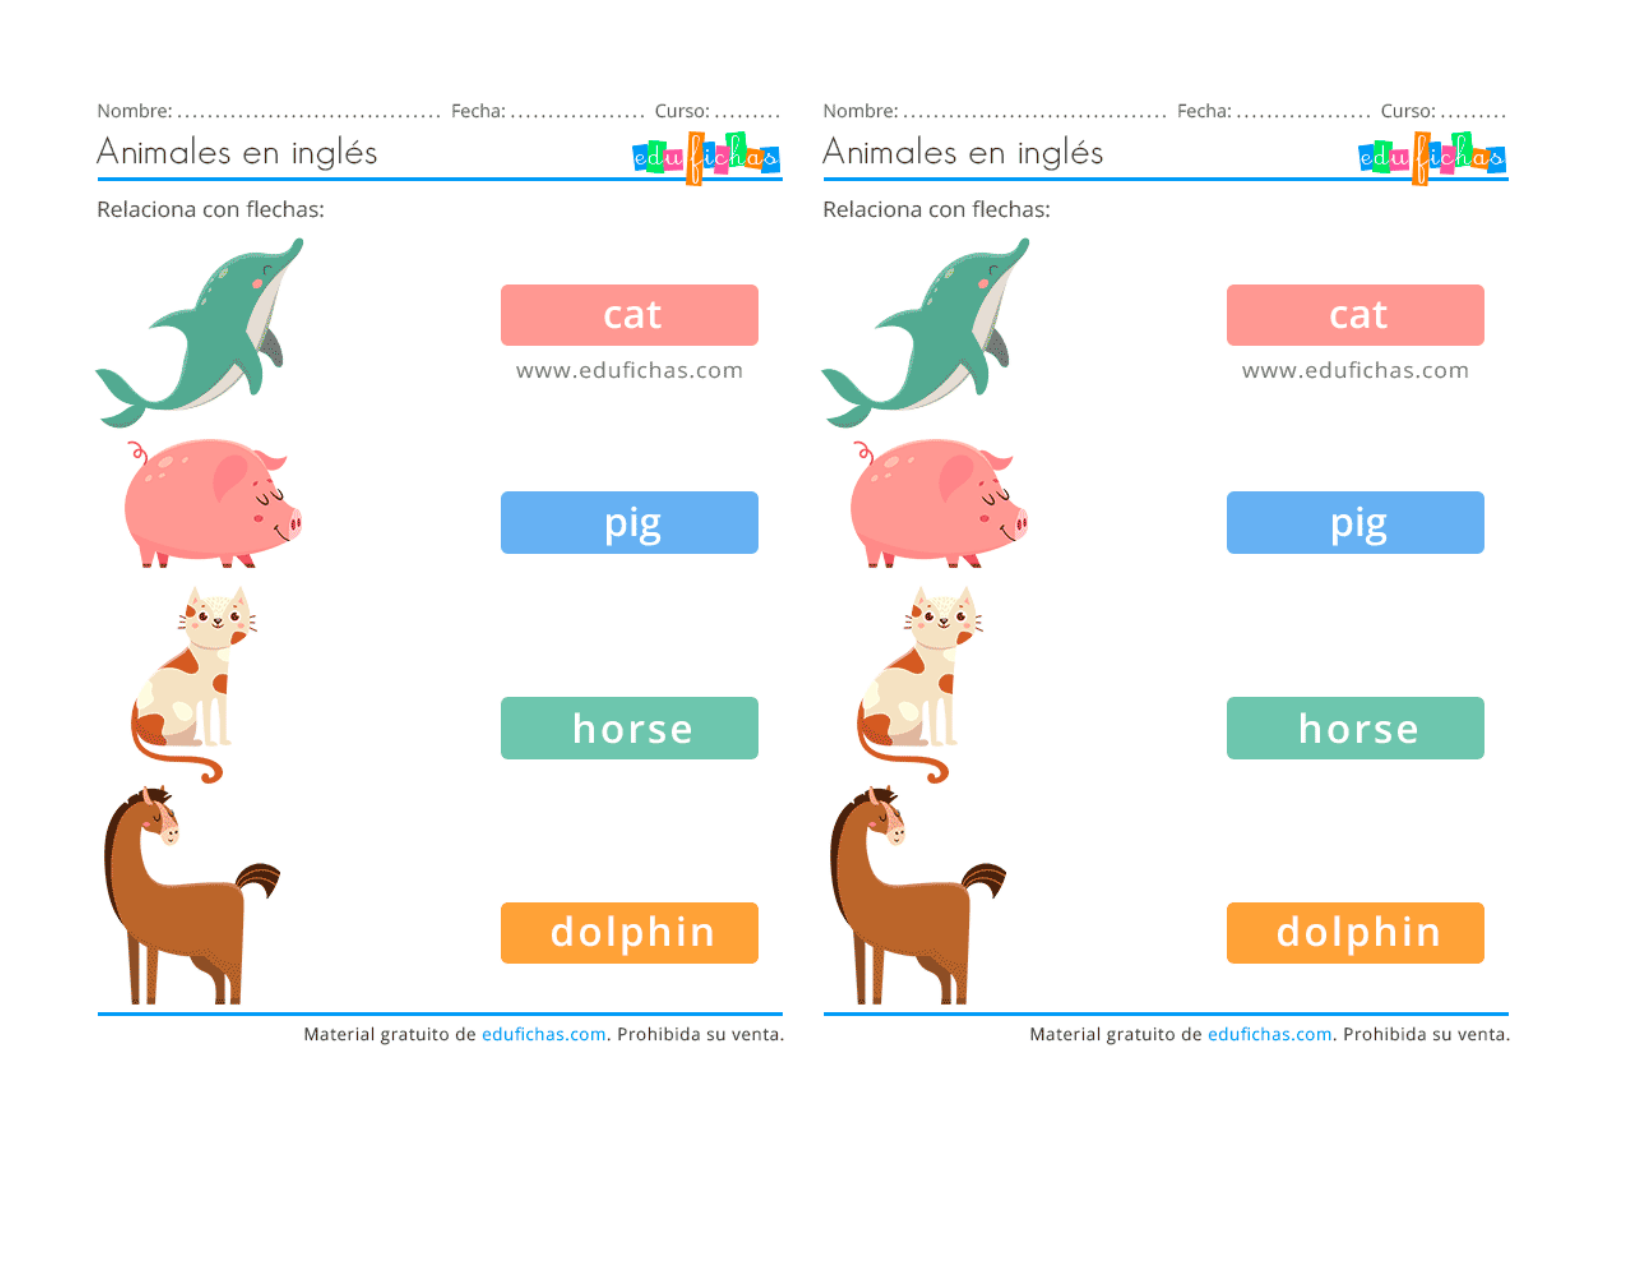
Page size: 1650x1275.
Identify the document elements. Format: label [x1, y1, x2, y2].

picture [75, 75, 1528, 1057]
